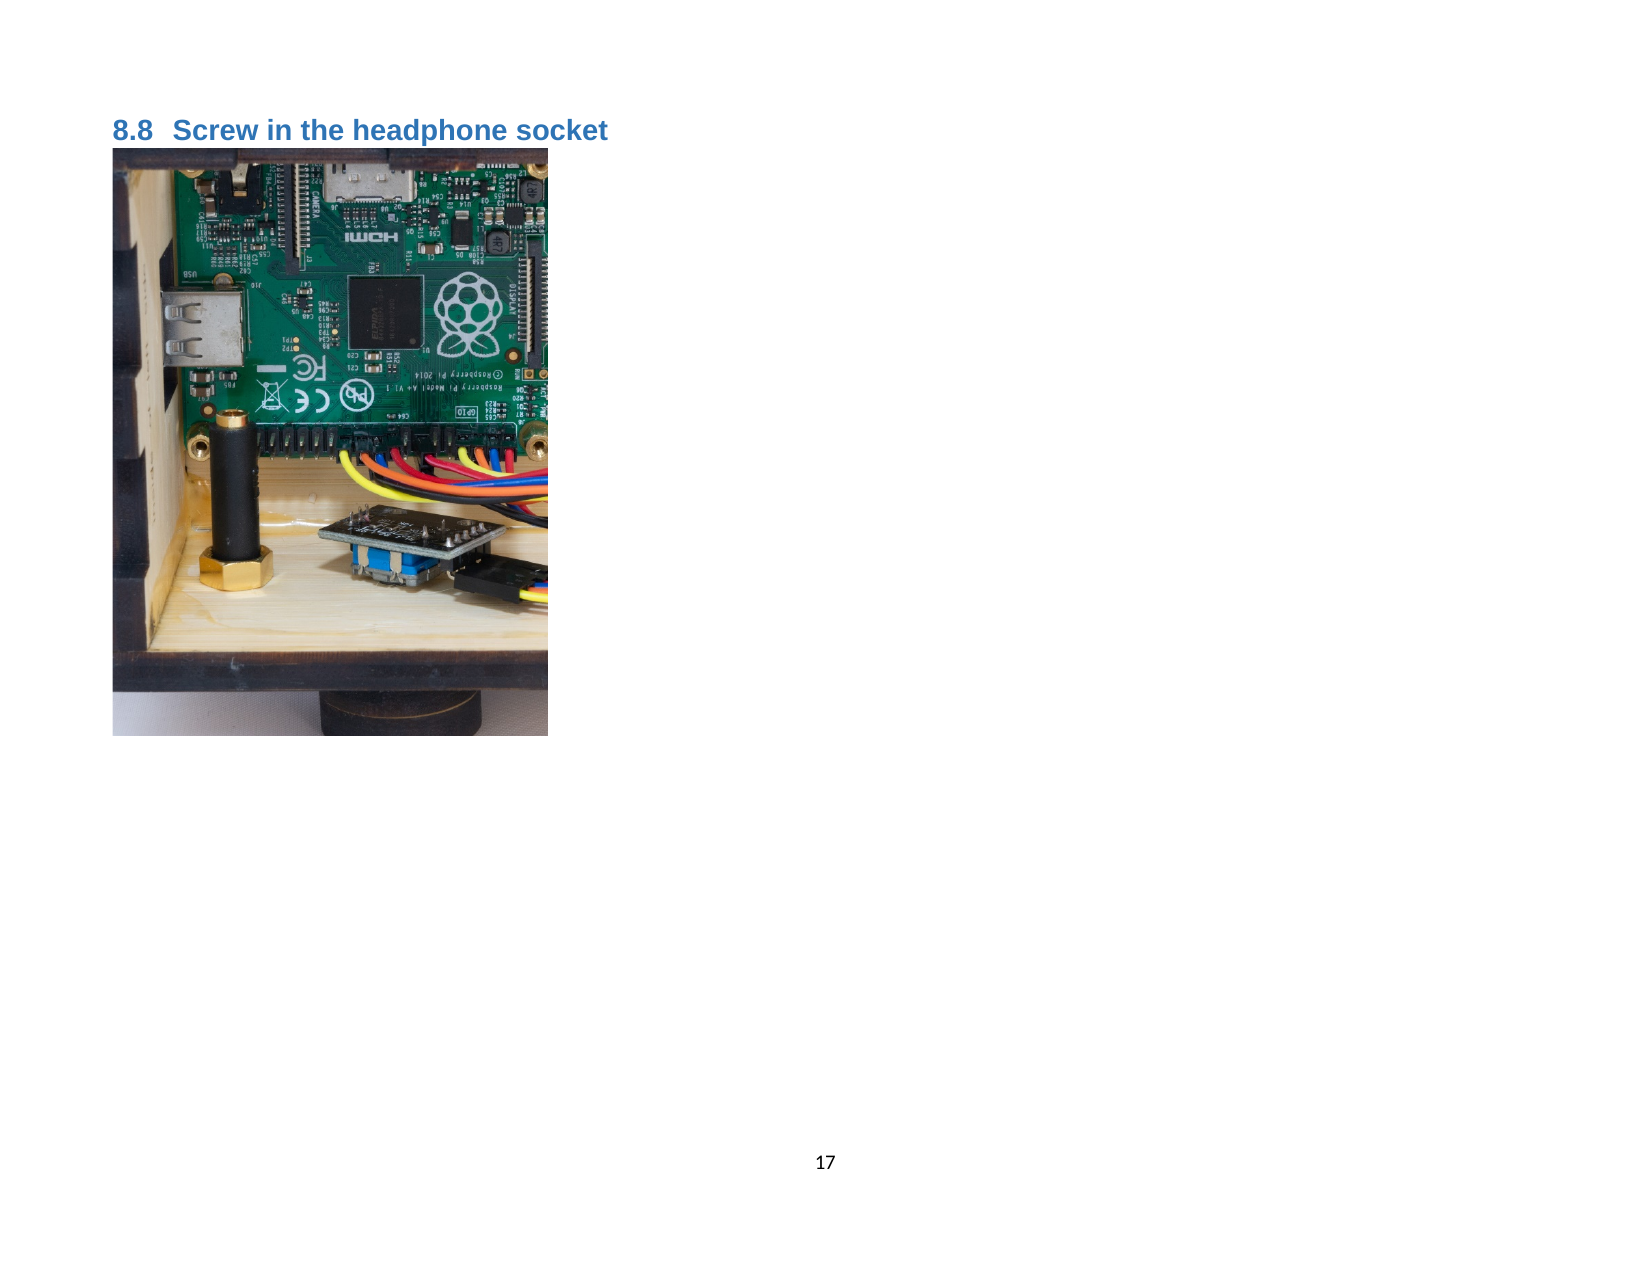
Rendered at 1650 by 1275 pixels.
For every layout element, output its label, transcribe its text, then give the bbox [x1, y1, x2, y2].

picture [112, 148, 548, 736]
subtitle Screw in the headphone socket [112, 112, 1537, 146]
